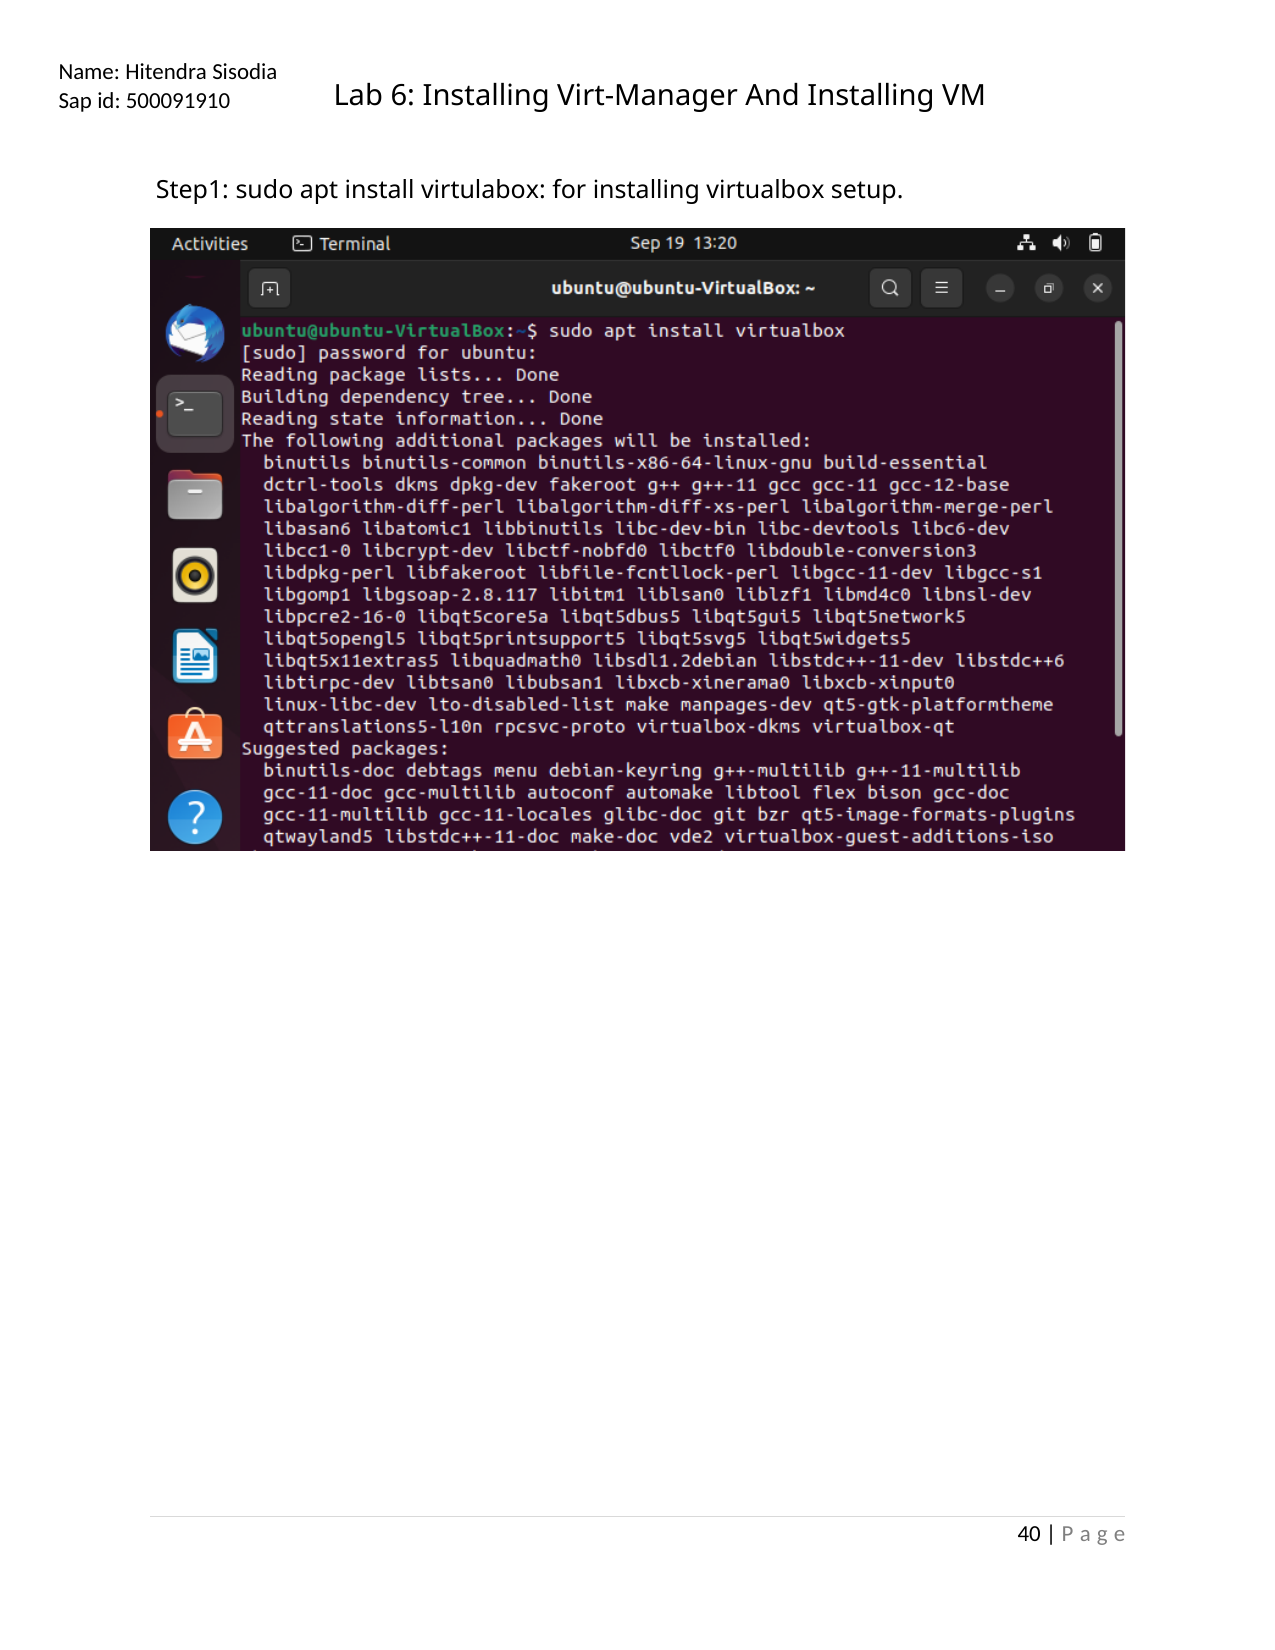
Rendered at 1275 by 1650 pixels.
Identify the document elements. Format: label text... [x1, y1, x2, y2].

picture [150, 228, 1125, 851]
text Step1: sudo apt install virtulabox: for installing virtualbox setup. [150, 172, 1125, 206]
